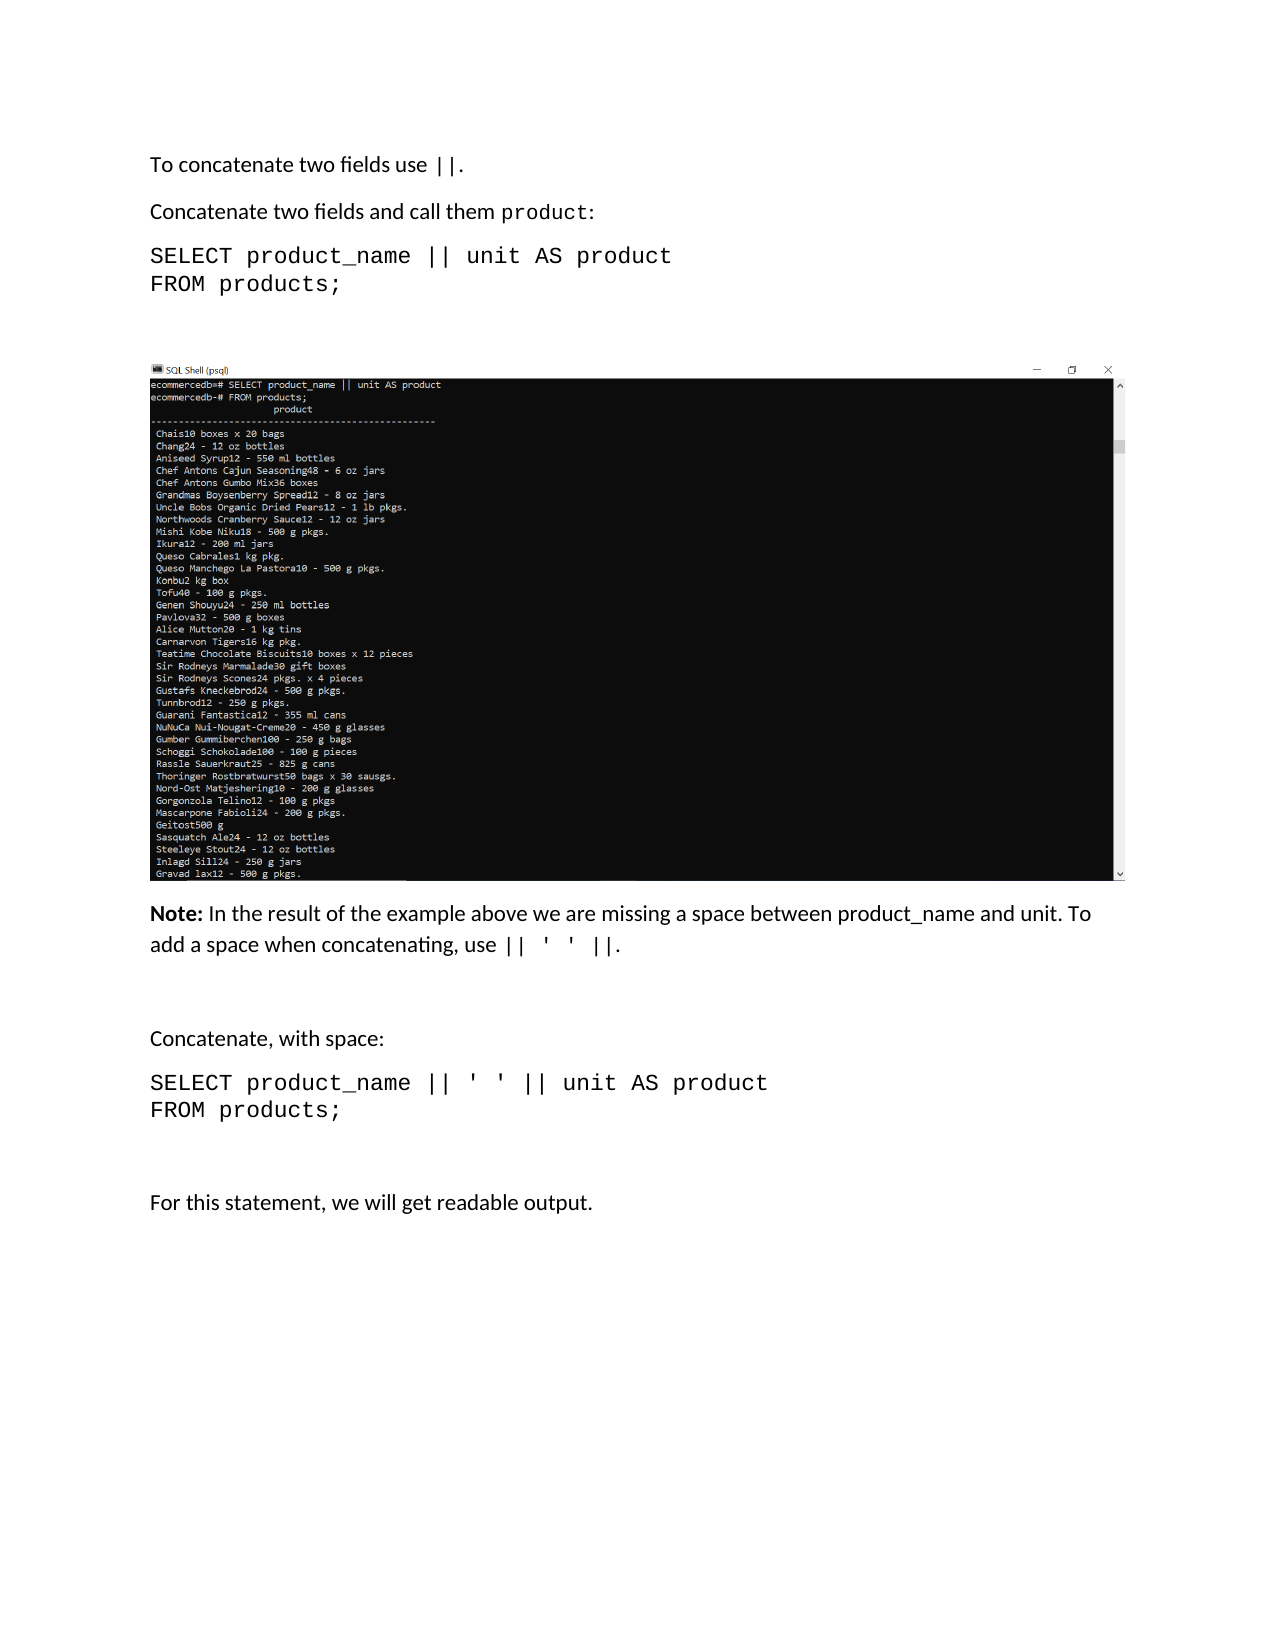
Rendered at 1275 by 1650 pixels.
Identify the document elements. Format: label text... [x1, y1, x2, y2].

text Concatenate, with space: [150, 1024, 1125, 1052]
picture [150, 361, 1125, 881]
text To concatenate two fields use ||. [150, 150, 1125, 178]
text Concatenate two fields and call them product: [150, 197, 1125, 226]
text SELECT product_name || unit AS product FROM products; [150, 245, 1125, 299]
text SELECT product_name || ' ' || unit AS product FROM products; [150, 1071, 1125, 1125]
text For this statement, we will get readable output. [150, 1188, 1125, 1216]
text Note: In the result of the example above we are missing a space between product_name and unit. To add a space when concatenating, use || ' ' ||. [150, 899, 1125, 958]
